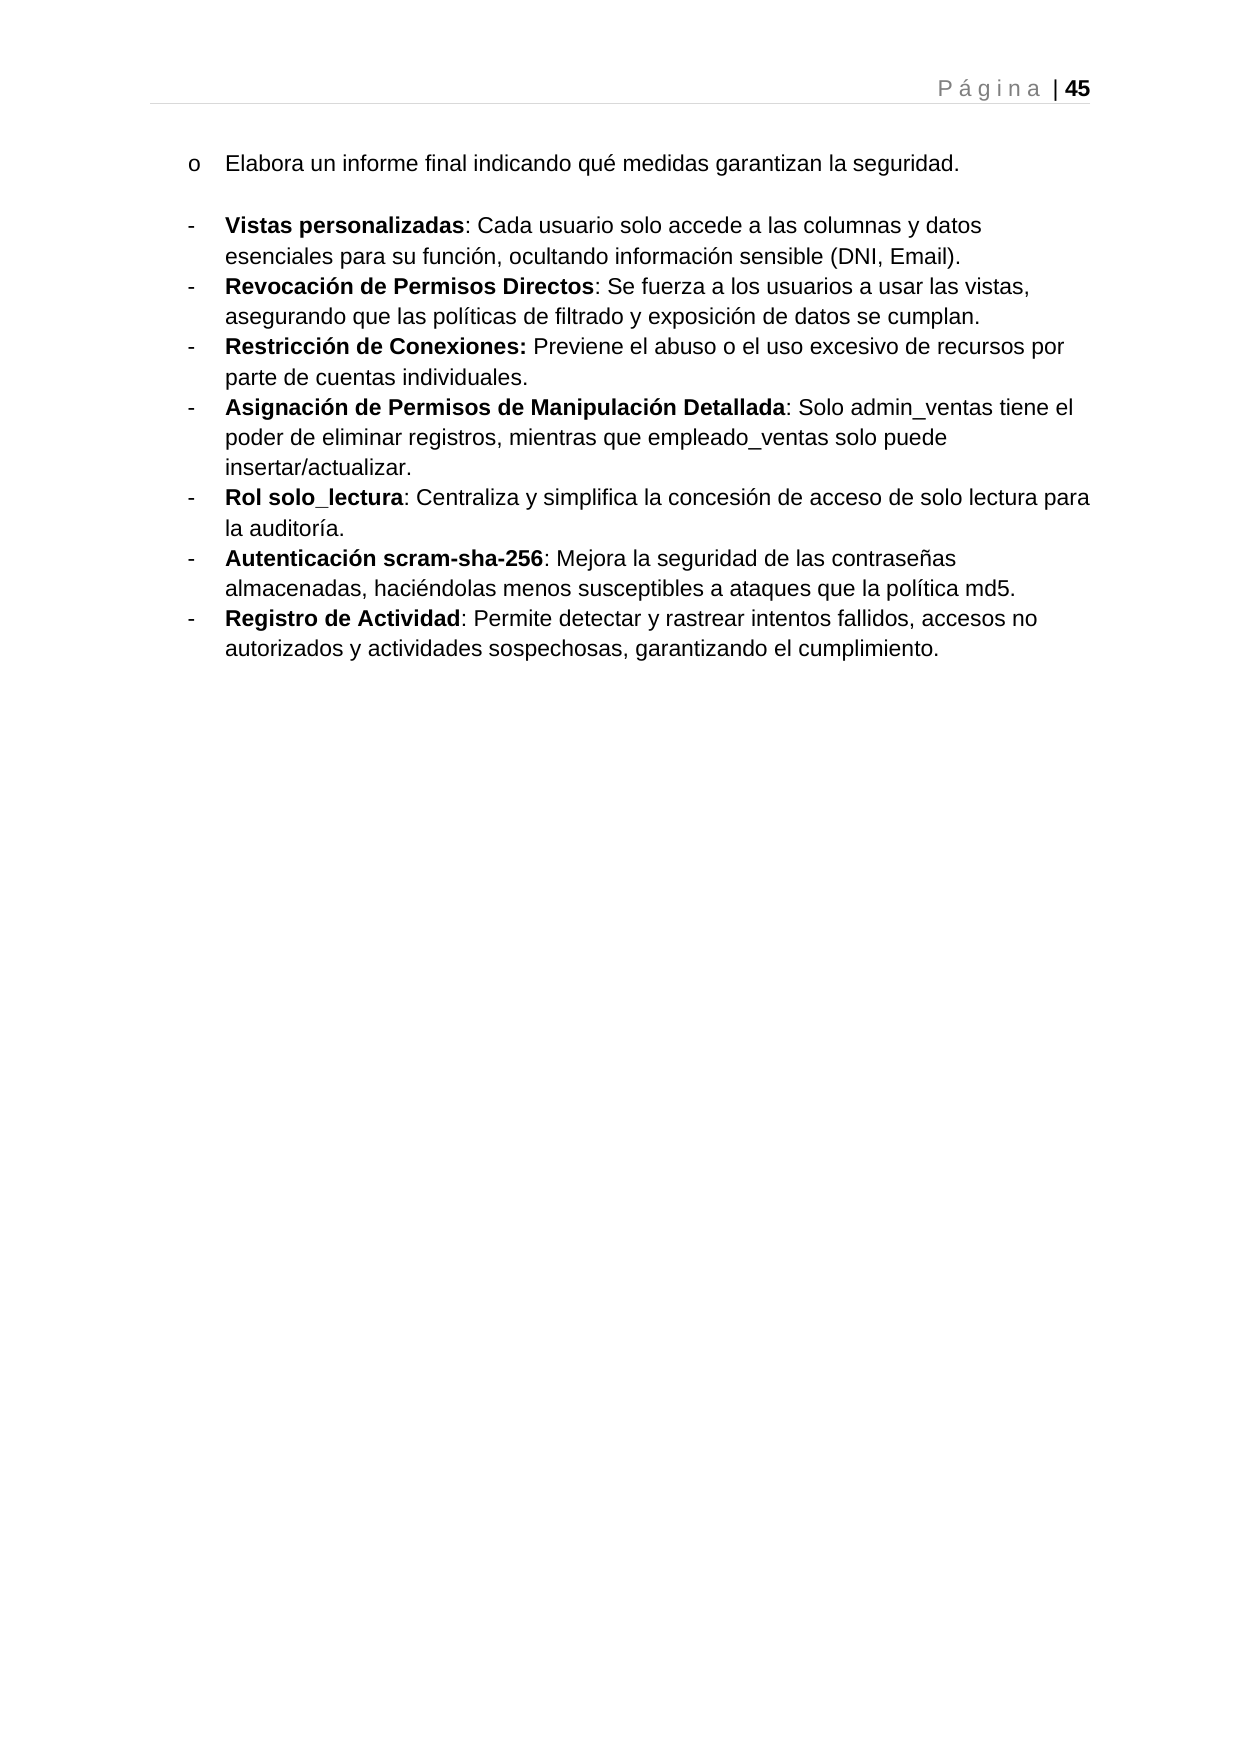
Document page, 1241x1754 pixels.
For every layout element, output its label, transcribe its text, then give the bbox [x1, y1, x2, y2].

list Revocación de Permisos Directos: Se fuerza a los usuarios a usar las vistas, asegurando que las políticas de filtrado y exposición de datos se cumplan. [187, 273, 1090, 329]
list Restricción de Conexiones: Previene el abuso o el uso excesivo de recursos por parte de cuentas individuales. [187, 333, 1090, 390]
list Autenticación scram-sha-256: Mejora la seguridad de las contraseñas almacenadas, haciéndolas menos susceptibles a ataques que la política md5. [187, 545, 1090, 601]
list Rol solo_lectura: Centraliza y simplifica la concesión de acceso de solo lectura para la auditoría. [187, 484, 1090, 541]
list Elabora un informe final indicando qué medidas garantizan la seguridad. [187, 150, 1090, 208]
list Vistas personalizadas: Cada usuario solo accede a las columnas y datos esenciales para su función, ocultando información sensible (DNI, Email). [187, 212, 1090, 269]
list Registro de Actividad: Permite detectar y rastrear intentos fallidos, accesos no autorizados y actividades sospechosas, garantizando el cumplimiento. [187, 605, 1090, 662]
list Asignación de Permisos de Manipulación Detallada: Solo admin_ventas tiene el poder de eliminar registros, mientras que empleado_ventas solo puede insertar/actualizar. [187, 394, 1090, 480]
